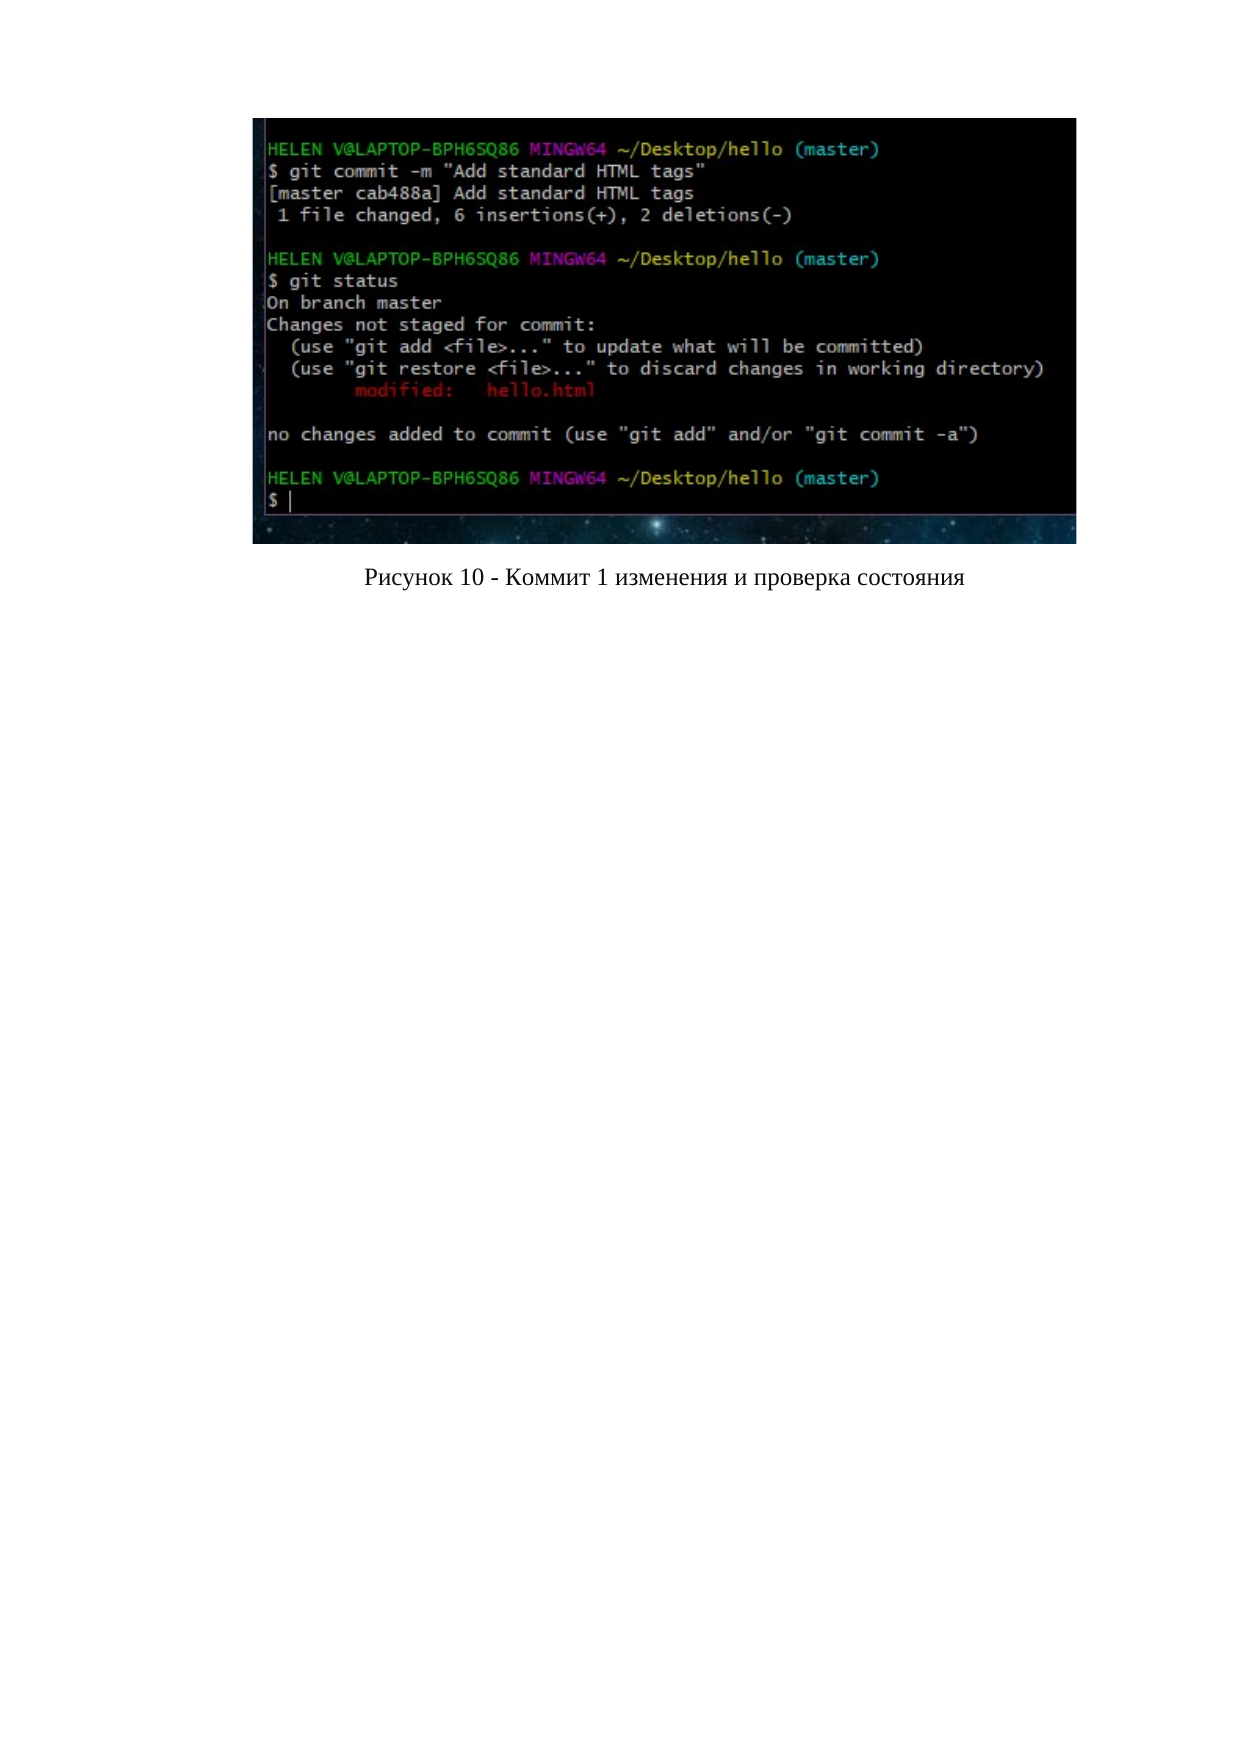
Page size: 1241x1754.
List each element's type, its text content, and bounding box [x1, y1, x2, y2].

picture [1016, 536, 1031, 544]
text Рисунок 10 - Коммит 1 изменения и проверка состояния [177, 562, 1152, 591]
picture [252, 118, 1077, 544]
